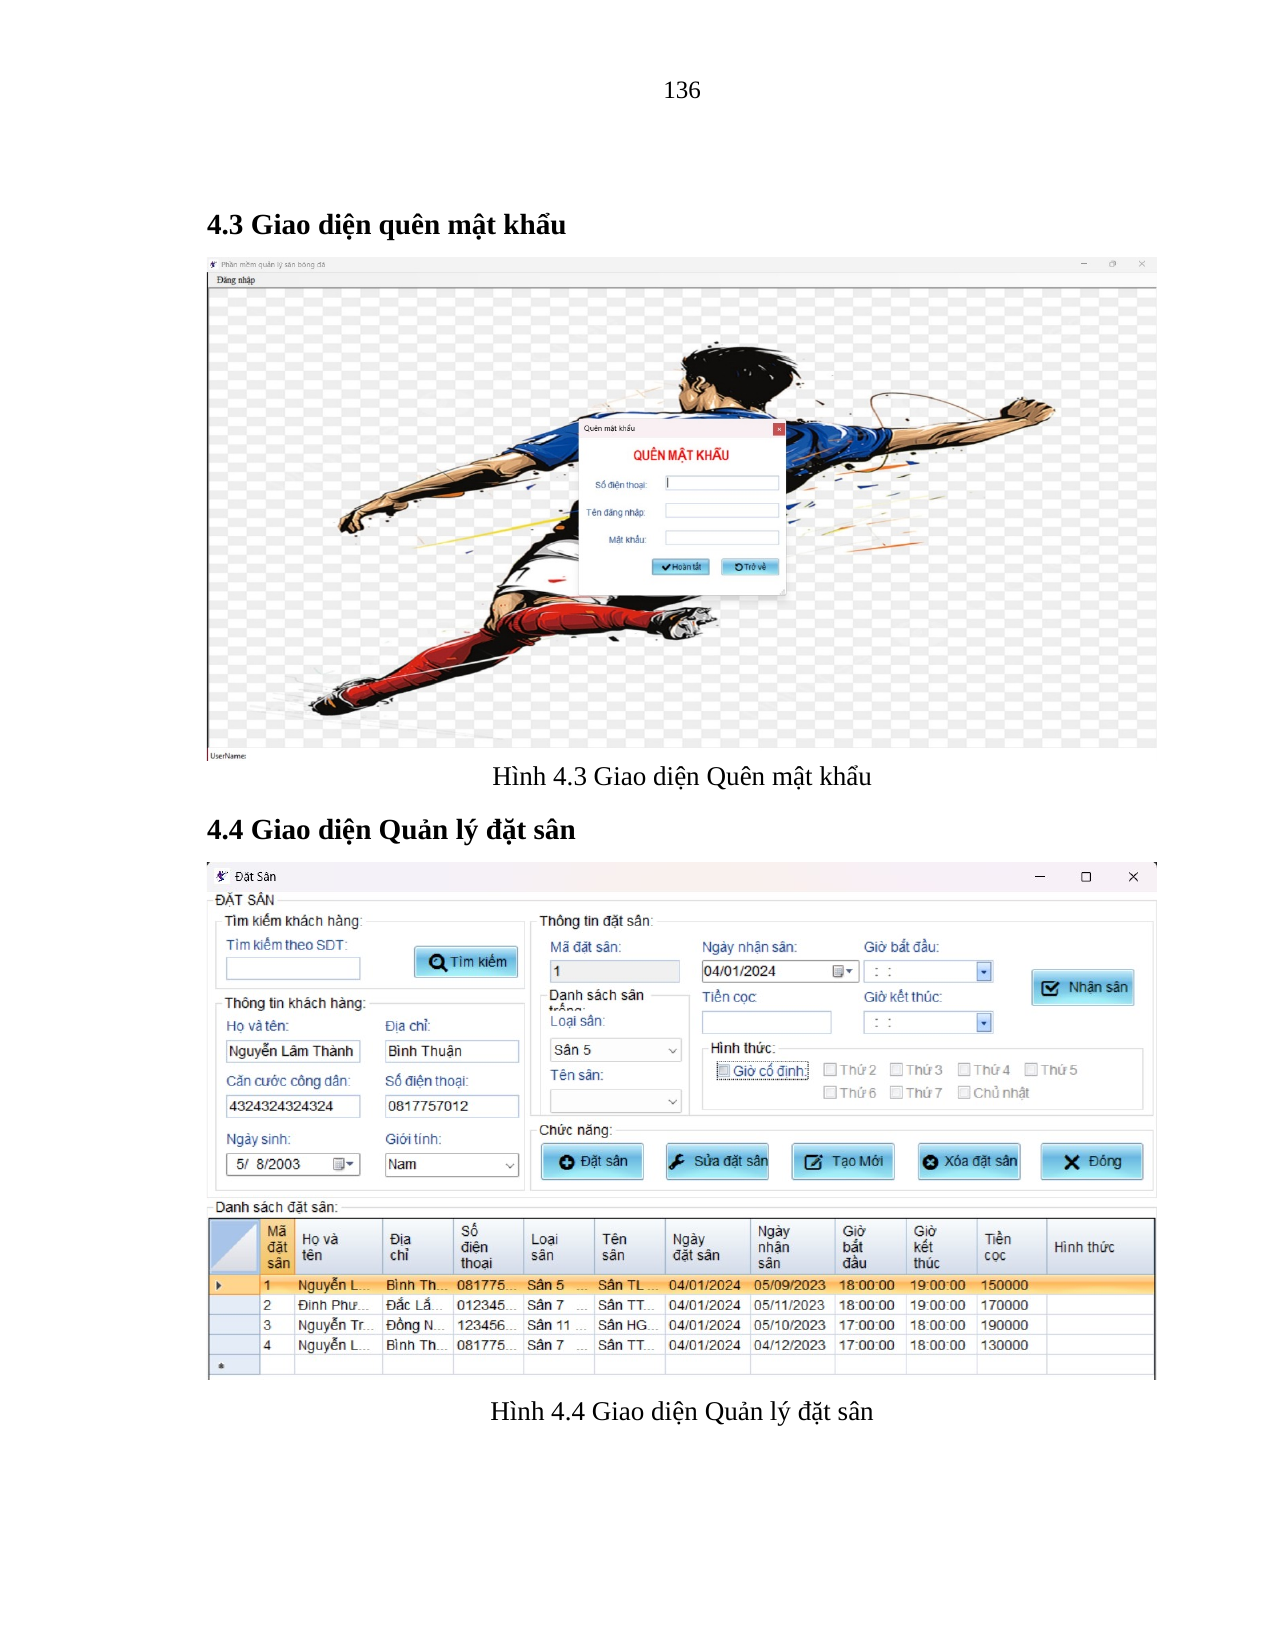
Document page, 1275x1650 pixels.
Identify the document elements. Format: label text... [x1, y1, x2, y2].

text Hình 4.4 Giao diện Quản lý đặt sân [207, 1395, 1157, 1426]
text 4.4 Giao diện Quản lý đặt sân [207, 812, 1157, 846]
text Hình 4.3 Giao diện Quên mật khẩu [207, 761, 1157, 791]
picture [206, 862, 1157, 1380]
picture [206, 257, 1157, 761]
text 4.3 Giao diện quên mật khẩu [207, 207, 1157, 240]
